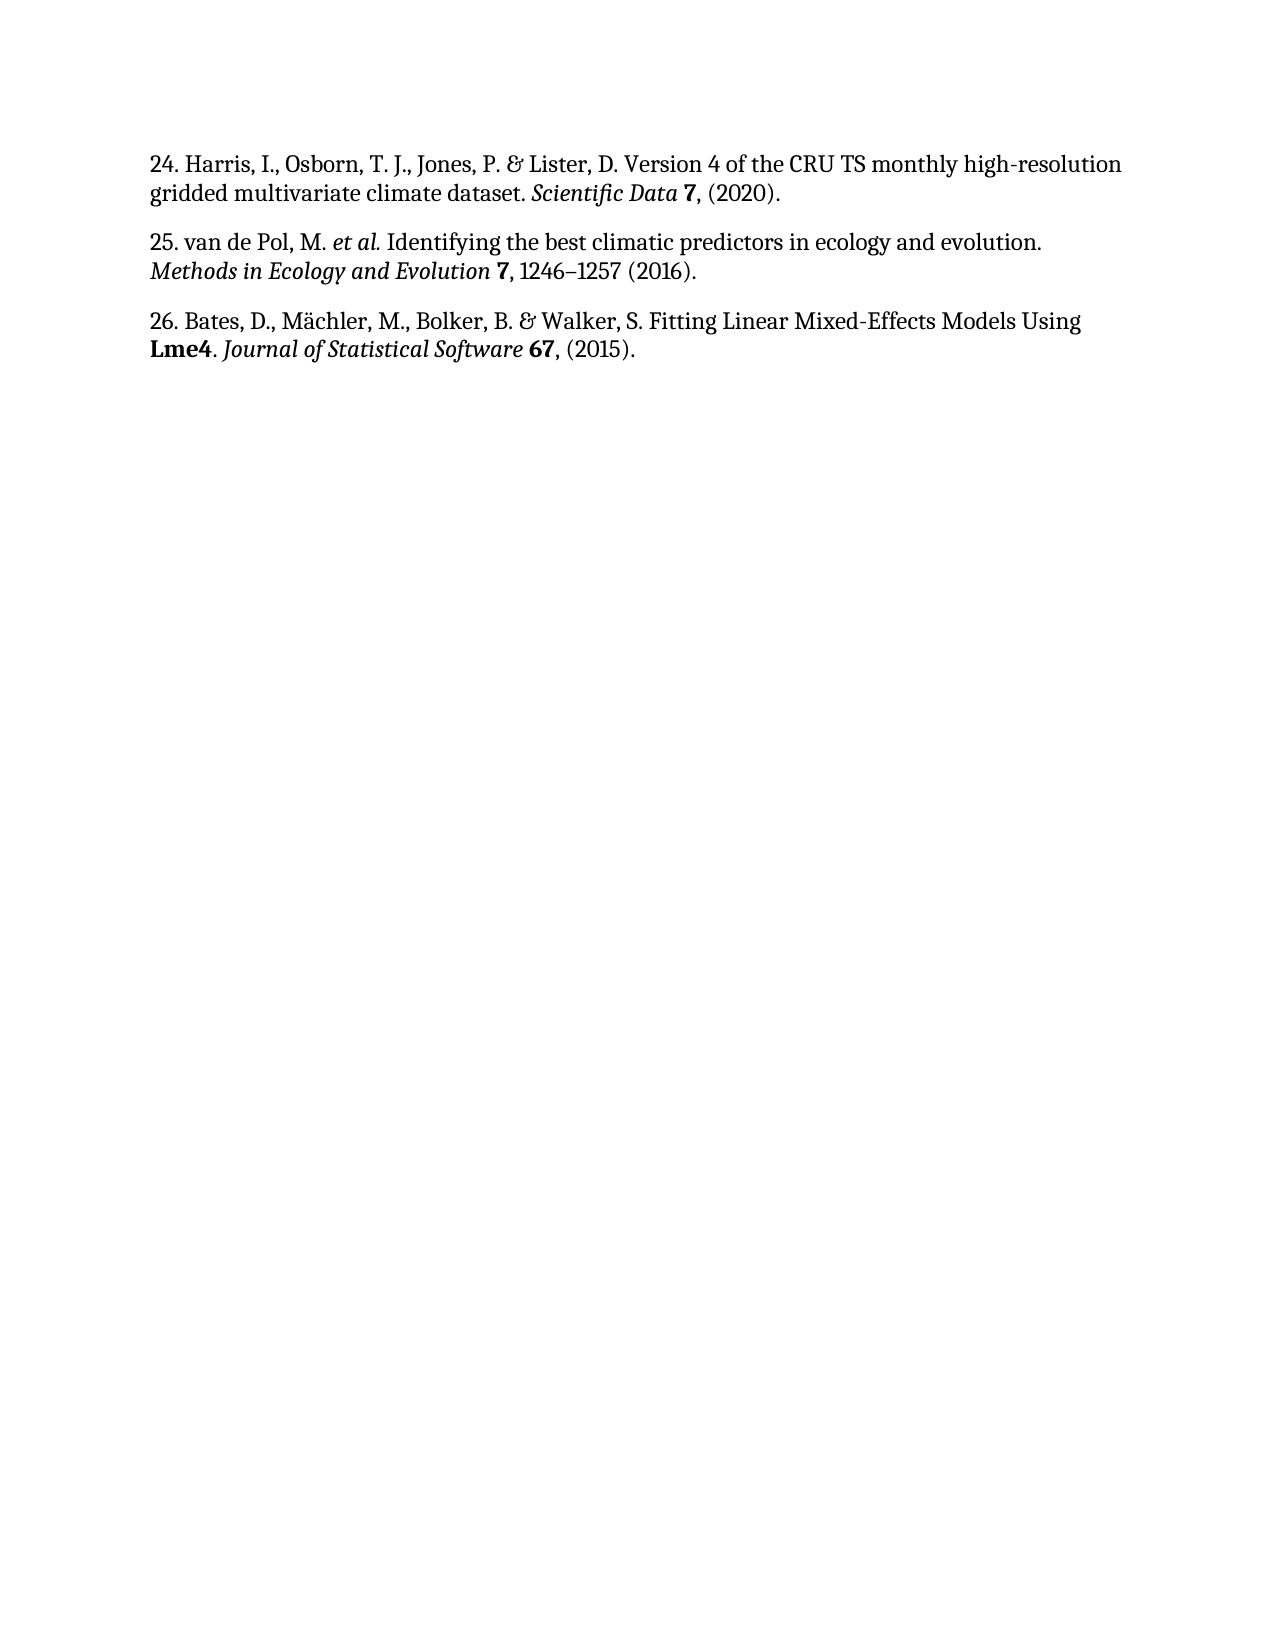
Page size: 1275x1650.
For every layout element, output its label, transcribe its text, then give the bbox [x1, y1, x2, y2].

text 25. van de Pol, M. et al. Identifying the best climatic predictors in ecology and evolution. Methods in Ecology and Evolution 7, 1246–1257 (2016). [150, 228, 1125, 286]
text 26. Bates, D., Mächler, M., Bolker, B. & Walker, S. Fitting Linear Mixed-Effects Models Using Lme4. Journal of Statistical Software 67, (2015). [150, 307, 1125, 364]
text 24. Harris, I., Osborn, T. J., Jones, P. & Lister, D. Version 4 of the CRU TS monthly high-resolution gridded multivariate climate dataset. Scientific Data 7, (2020). [150, 150, 1125, 207]
